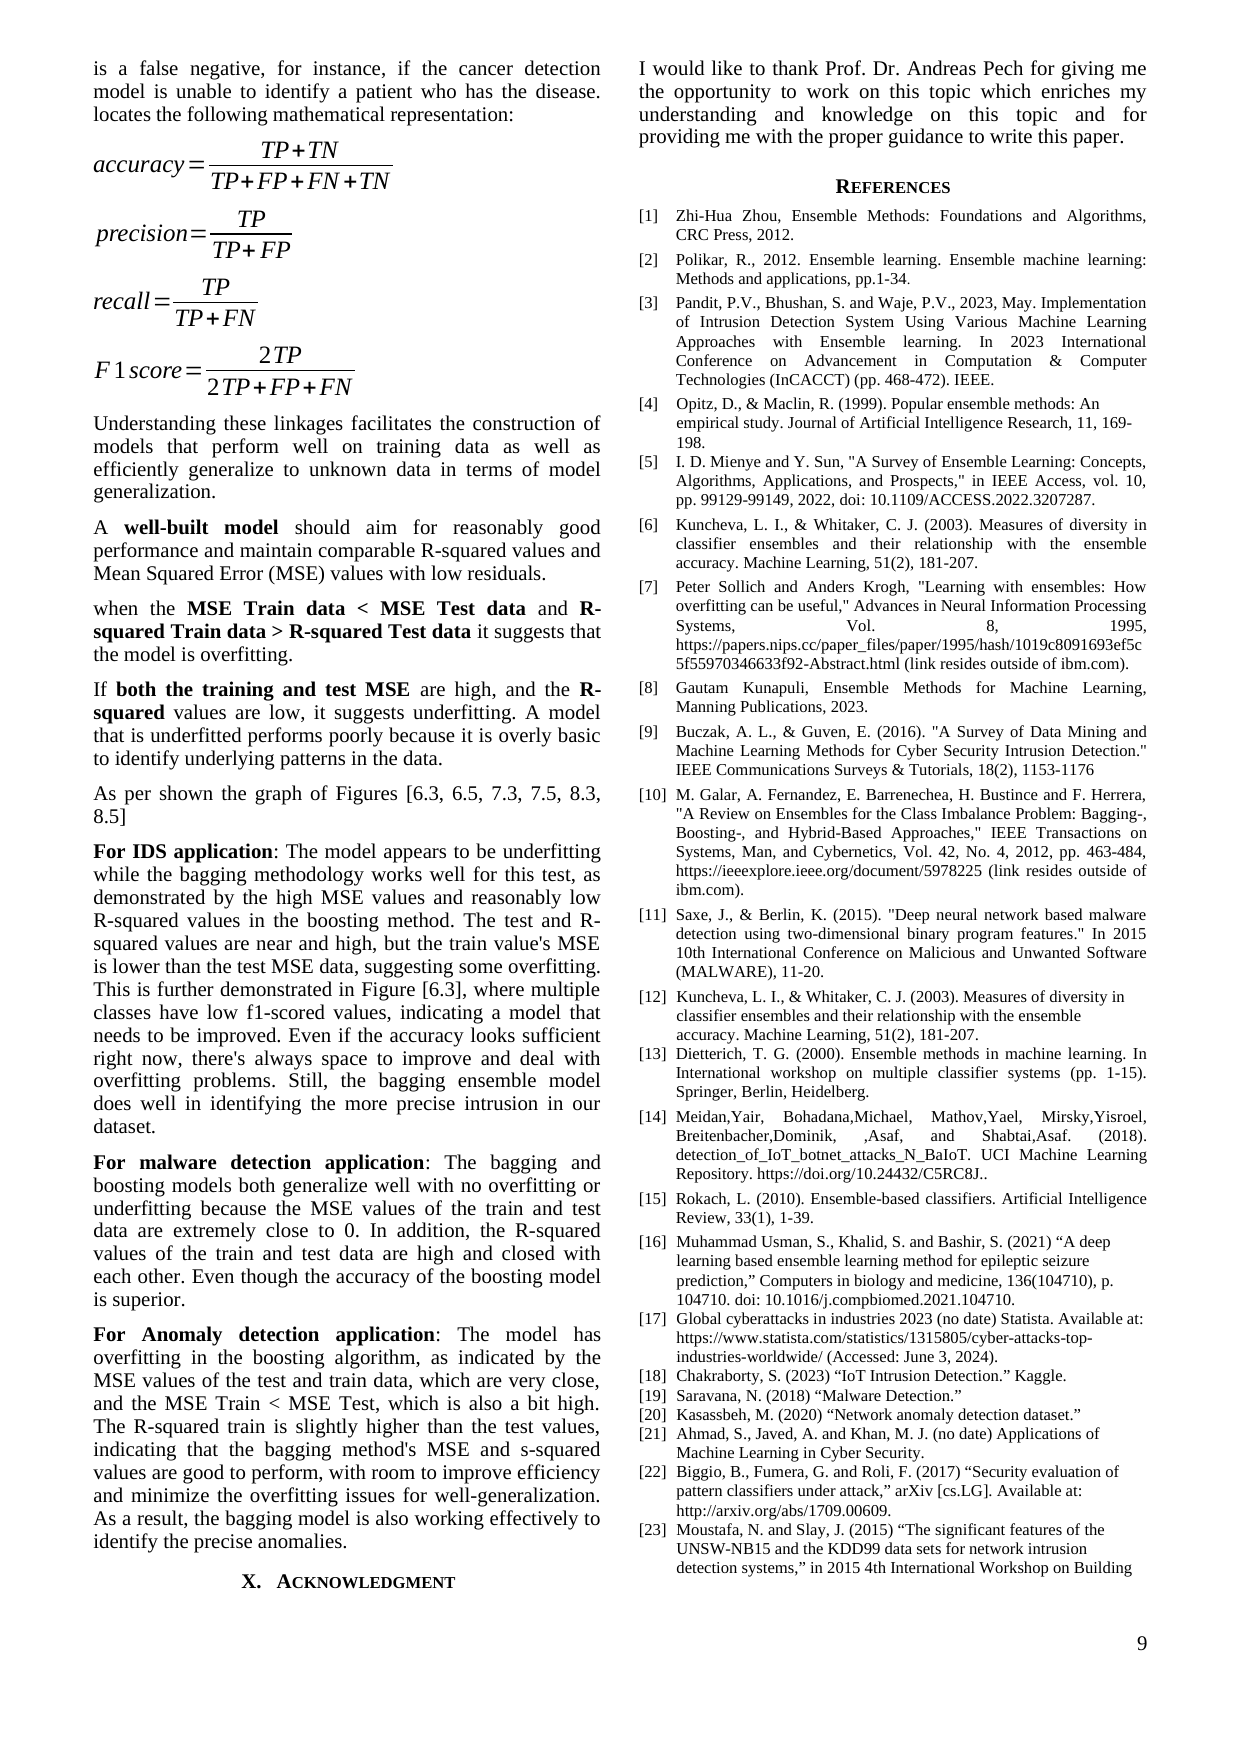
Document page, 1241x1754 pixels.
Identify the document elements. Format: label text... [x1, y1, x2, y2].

text References [639, 173, 1147, 198]
text Understanding these linkages facilitates the construction of models that perform well on training data as well as efficiently generalize to unknown data in terms of model generalization. [93, 412, 601, 503]
text If both the training and test MSE are high, and the R-squared values are low, it suggests underfitting. A model that is underfitted performs poorly because it is overly basic to identify underlying patterns in the data. [93, 678, 601, 770]
list Dietterich, T. G. (2000). Ensemble methods in machine learning. In International workshop on multiple classifier systems (pp. 1-15). Springer, Berlin, Heidelberg. [639, 1044, 1147, 1101]
list Polikar, R., 2012. Ensemble learning. Ensemble machine learning: Methods and applications, pp.1-34. [639, 249, 1147, 288]
text I would like to thank Prof. Dr. Andreas Pech for giving me the opportunity to work on this topic which enriches my understanding and knowledge on this topic and for providing me with the proper guidance to write this paper. [639, 57, 1147, 148]
list Peter Sollich and Anders Krogh, "Learning with ensembles: How overfitting can be useful," Advances in Neural Information Processing Systems, Vol. 8, 1995, https://papers.nips.cc/paper_files/paper/1995/hash/1019c8091693ef5c5f55970346633f92-Abstract.html (link resides outside of ibm.com). [639, 577, 1147, 673]
list M. Galar, A. Fernandez, E. Barrenechea, H. Bustince and F. Herrera, "A Review on Ensembles for the Class Imbalance Problem: Bagging-, Boosting-, and Hybrid-Based Approaches," IEEE Transactions on Systems, Man, and Cybernetics, Vol. 42, No. 4, 2012, pp. 463-484, https://ieeexplore.ieee.org/document/5978225 (link resides outside of ibm.com). [639, 784, 1147, 899]
list Gautam Kunapuli, Ensemble Methods for Machine Learning, Manning Publications, 2023. [639, 678, 1147, 716]
text For malware detection application: The bagging and boosting models both generalize well with no overfitting or underfitting because the MSE values of the train and test data are extremely close to 0. In addition, the R-squared values of the train and test data are high and closed with each other. Even though the accuracy of the boosting model is superior. [93, 1151, 601, 1311]
list Muhammad Usman, S., Khalid, S. and Bashir, S. (2021) “A deep learning based ensemble learning method for epileptic seizure prediction,” Computers in biology and medicine, 136(104710), p. 104710. doi: 10.1016/j.compbiomed.2021.104710. [639, 1232, 1147, 1309]
list Zhi-Hua Zhou, Ensemble Methods: Foundations and Algorithms, CRC Press, 2012. [639, 206, 1147, 244]
list Saravana, N. (2018) “Malware Detection.” [639, 1385, 1147, 1404]
list Kuncheva, L. I., & Whitaker, C. J. (2003). Measures of diversity in classifier ensembles and their relationship with the ensemble accuracy. Machine Learning, 51(2), 181-207. [639, 986, 1147, 1044]
text For IDS application: The model appears to be underfitting while the bagging methodology works well for this test, as demonstrated by the high MSE values and reasonably low R-squared values in the boosting method. The test and R-squared values are near and high, but the train value's MSE is lower than the test MSE data, suggesting some overfitting. This is further demonstrated in Figure [6.3], where multiple classes have low f1-scored values, indicating a model that needs to be improved. Even if the accuracy looks sufficient right now, there's always space to improve and deal with overfitting problems. Still, the bagging ensemble model does well in identifying the more precise intrusion in our dataset. [93, 841, 601, 1138]
list Saxe, J., & Berlin, K. (2015). "Deep neural network based malware detection using two-dimensional binary program features." In 2015 10th International Conference on Malicious and Unwanted Software (MALWARE), 11-20. [639, 904, 1147, 981]
list Global cyberattacks in industries 2023 (no date) Statista. Available at: https://www.statista.com/statistics/1315805/cyber-attacks-top-industries-worldwide/ (Accessed: June 3, 2024). [639, 1309, 1147, 1366]
list Kasassbeh, M. (2020) “Network anomaly detection dataset.” [639, 1404, 1147, 1424]
list Biggio, B., Fumera, G. and Roli, F. (2017) “Security evaluation of pattern classifiers under attack,” arXiv [cs.LG]. Available at: http://arxiv.org/abs/1709.00609. [639, 1462, 1147, 1519]
list I. D. Mienye and Y. Sun, "A Survey of Ensemble Learning: Concepts, Algorithms, Applications, and Prospects," in IEEE Access, vol. 10, pp. 99129-99149, 2022, doi: 10.1109/ACCESS.2022.3207287. [639, 452, 1147, 509]
list Buczak, A. L., & Guven, E. (2016). "A Survey of Data Mining and Machine Learning Methods for Cyber Security Intrusion Detection." IEEE Communications Surveys & Tutorials, 18(2), 1153-1176 [639, 722, 1147, 779]
list Ahmad, S., Javed, A. and Khan, M. J. (no date) Applications of Machine Learning in Cyber Security. [639, 1424, 1147, 1462]
text As per shown the graph of Figures [6.3, 6.5, 7.3, 7.5, 8.3, 8.5] [93, 782, 601, 828]
list Chakraborty, S. (2023) “IoT Intrusion Detection.” Kaggle. [639, 1366, 1147, 1385]
list Kuncheva, L. I., & Whitaker, C. J. (2003). Measures of diversity in classifier ensembles and their relationship with the ensemble accuracy. Machine Learning, 51(2), 181-207. [639, 514, 1147, 572]
text A well-built model should aim for reasonably good performance and maintain comparable R-squared values and Mean Squared Error (MSE) values with low residuals. [93, 516, 601, 584]
list Opitz, D., & Maclin, R. (1999). Popular ensemble methods: An empirical study. Journal of Artificial Intelligence Research, 11, 169-198. [639, 394, 1147, 452]
list Acknowledgment [93, 1569, 601, 1593]
text when the MSE Train data < MSE Test data and R-squared Train data > R-squared Test data it suggests that the model is overfitting. [93, 597, 601, 666]
text For Anomaly detection application: The model has overfitting in the boosting algorithm, as indicated by the MSE values of the test and train data, which are very close, and the MSE Train < MSE Test, which is also a bit high. The R-squared train is slightly higher than the test values, indicating that the bagging method's MSE and s-squared values are good to perform, with room to improve efficiency and minimize the overfitting issues for well-generalization. As a result, the bagging model is also working effectively to identify the precise anomalies. [93, 1324, 601, 1553]
list Pandit, P.V., Bhushan, S. and Waje, P.V., 2023, May. Implementation of Intrusion Detection System Using Various Machine Learning Approaches with Ensemble learning. In 2023 International Conference on Advancement in Computation & Computer Technologies (InCACCT) (pp. 468-472). IEEE. [639, 293, 1147, 389]
list Meidan,Yair, Bohadana,Michael, Mathov,Yael, Mirsky,Yisroel, Breitenbacher,Dominik, ,Asaf, and Shabtai,Asaf. (2018). detection_of_IoT_botnet_attacks_N_BaIoT. UCI Machine Learning Repository. https://doi.org/10.24432/C5RC8J.. [639, 1107, 1147, 1183]
list Rokach, L. (2010). Ensemble-based classifiers. Artificial Intelligence Review, 33(1), 1-39. [639, 1188, 1147, 1227]
